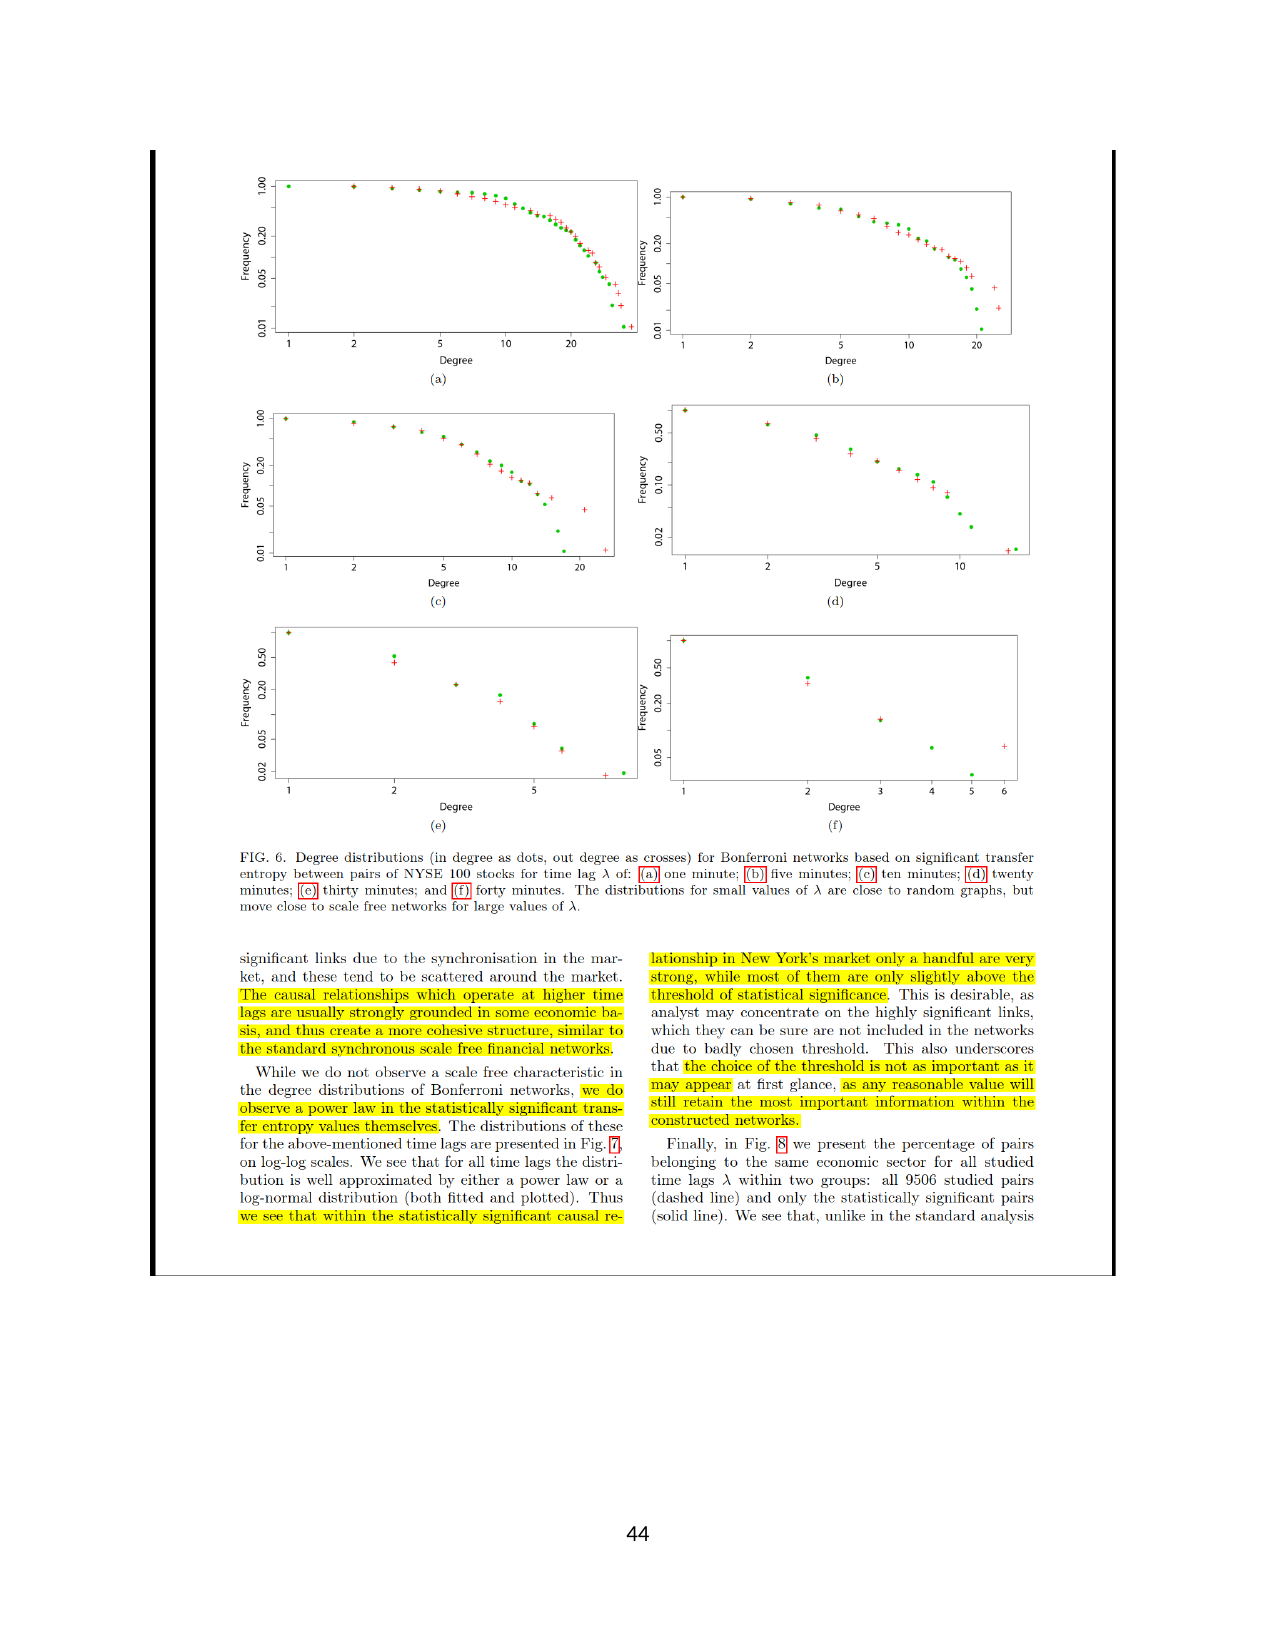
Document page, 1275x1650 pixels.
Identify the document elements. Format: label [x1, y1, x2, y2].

picture [150, 150, 1116, 1276]
